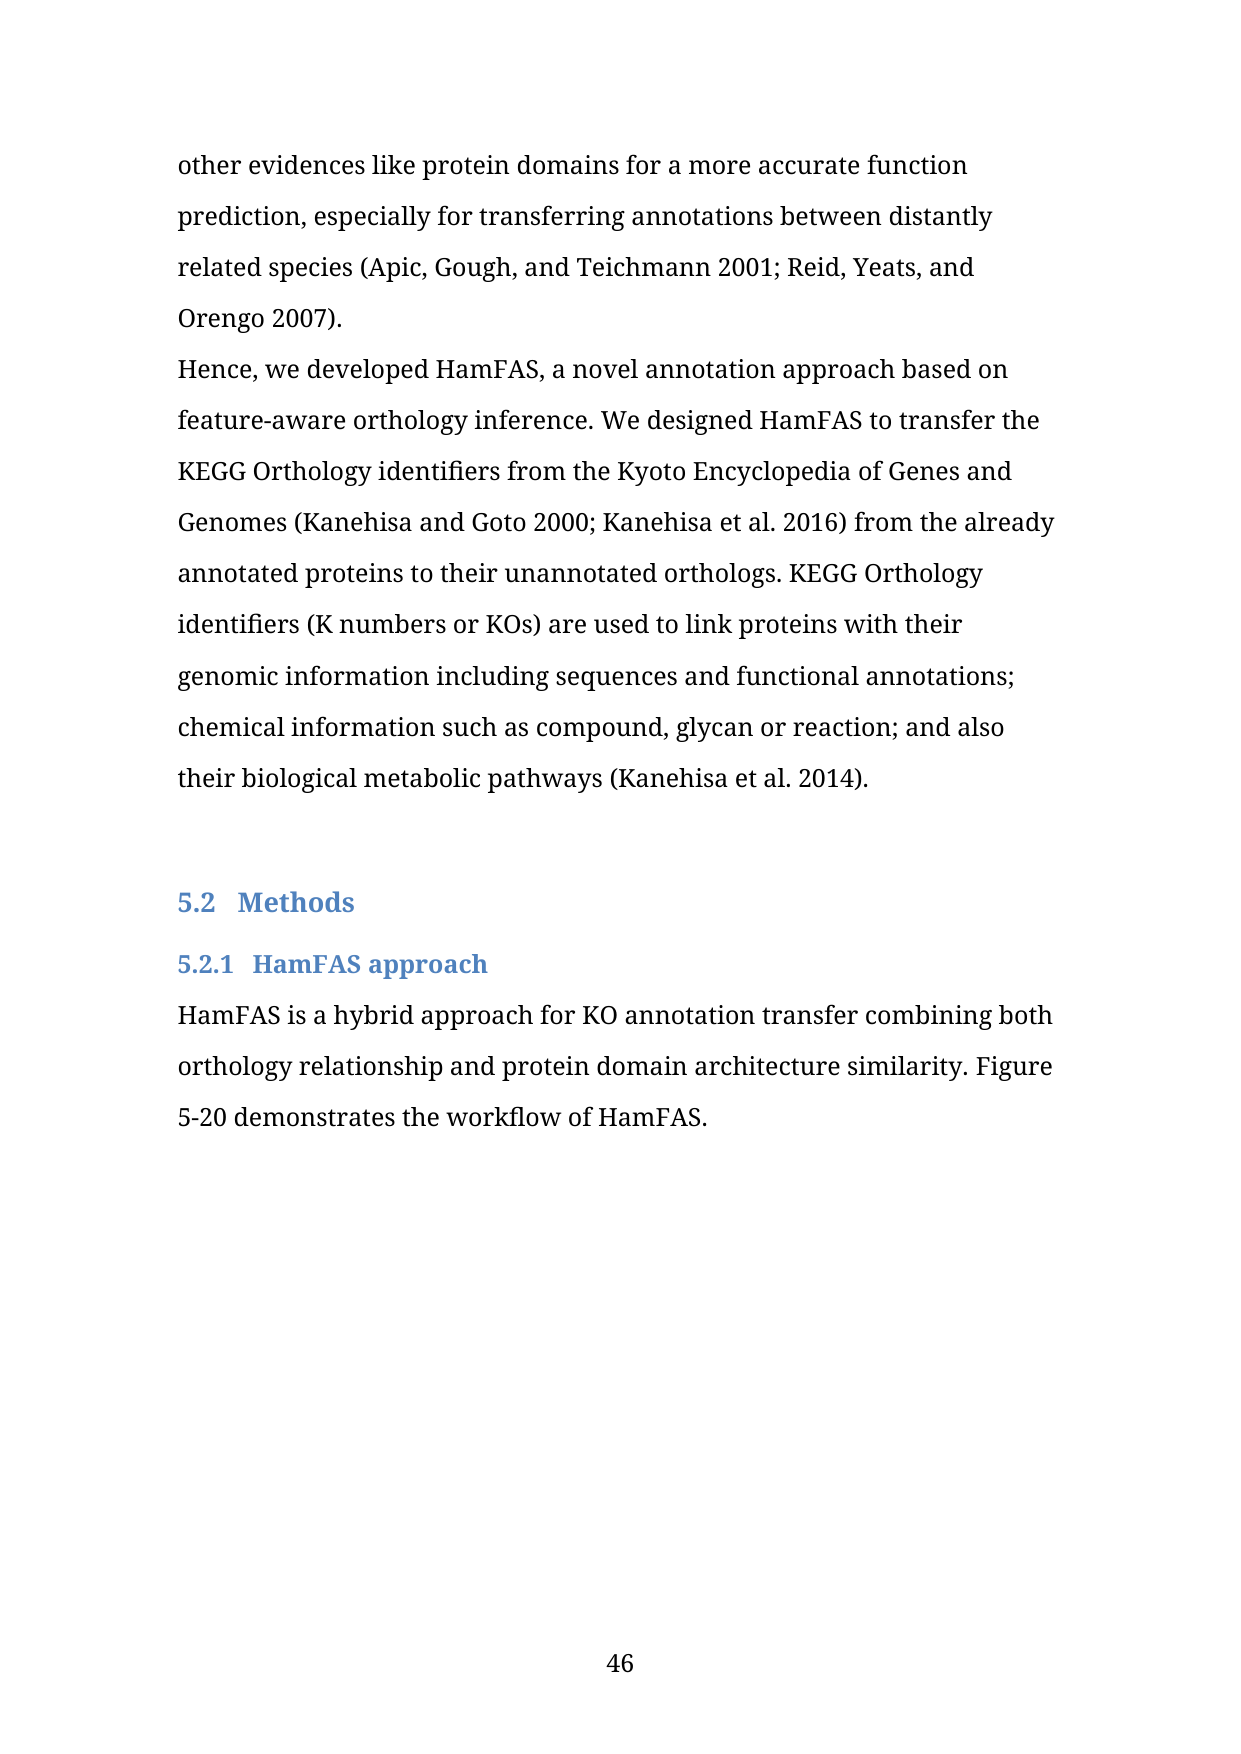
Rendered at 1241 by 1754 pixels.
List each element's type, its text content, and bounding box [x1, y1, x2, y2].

subtitle HamFAS approach [177, 946, 1063, 980]
subtitle Methods [177, 883, 1063, 920]
text Hence, we developed HamFAS, a novel annotation approach based on feature-aware orthology inference. We designed HamFAS to transfer the KEGG Orthology identifiers from the Kyoto Encyclopedia of Genes and Genomes (Kanehisa and Goto 2000; Kanehisa et al. 2016) from the already annotated proteins to their unannotated orthologs. KEGG Orthology identifiers (K numbers or KOs) are used to link proteins with their genomic information including sequences and functional annotations; chemical information such as compound, glycan or reaction; and also their biological metabolic pathways (Kanehisa et al. 2014). [177, 352, 1063, 794]
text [177, 148, 1063, 335]
